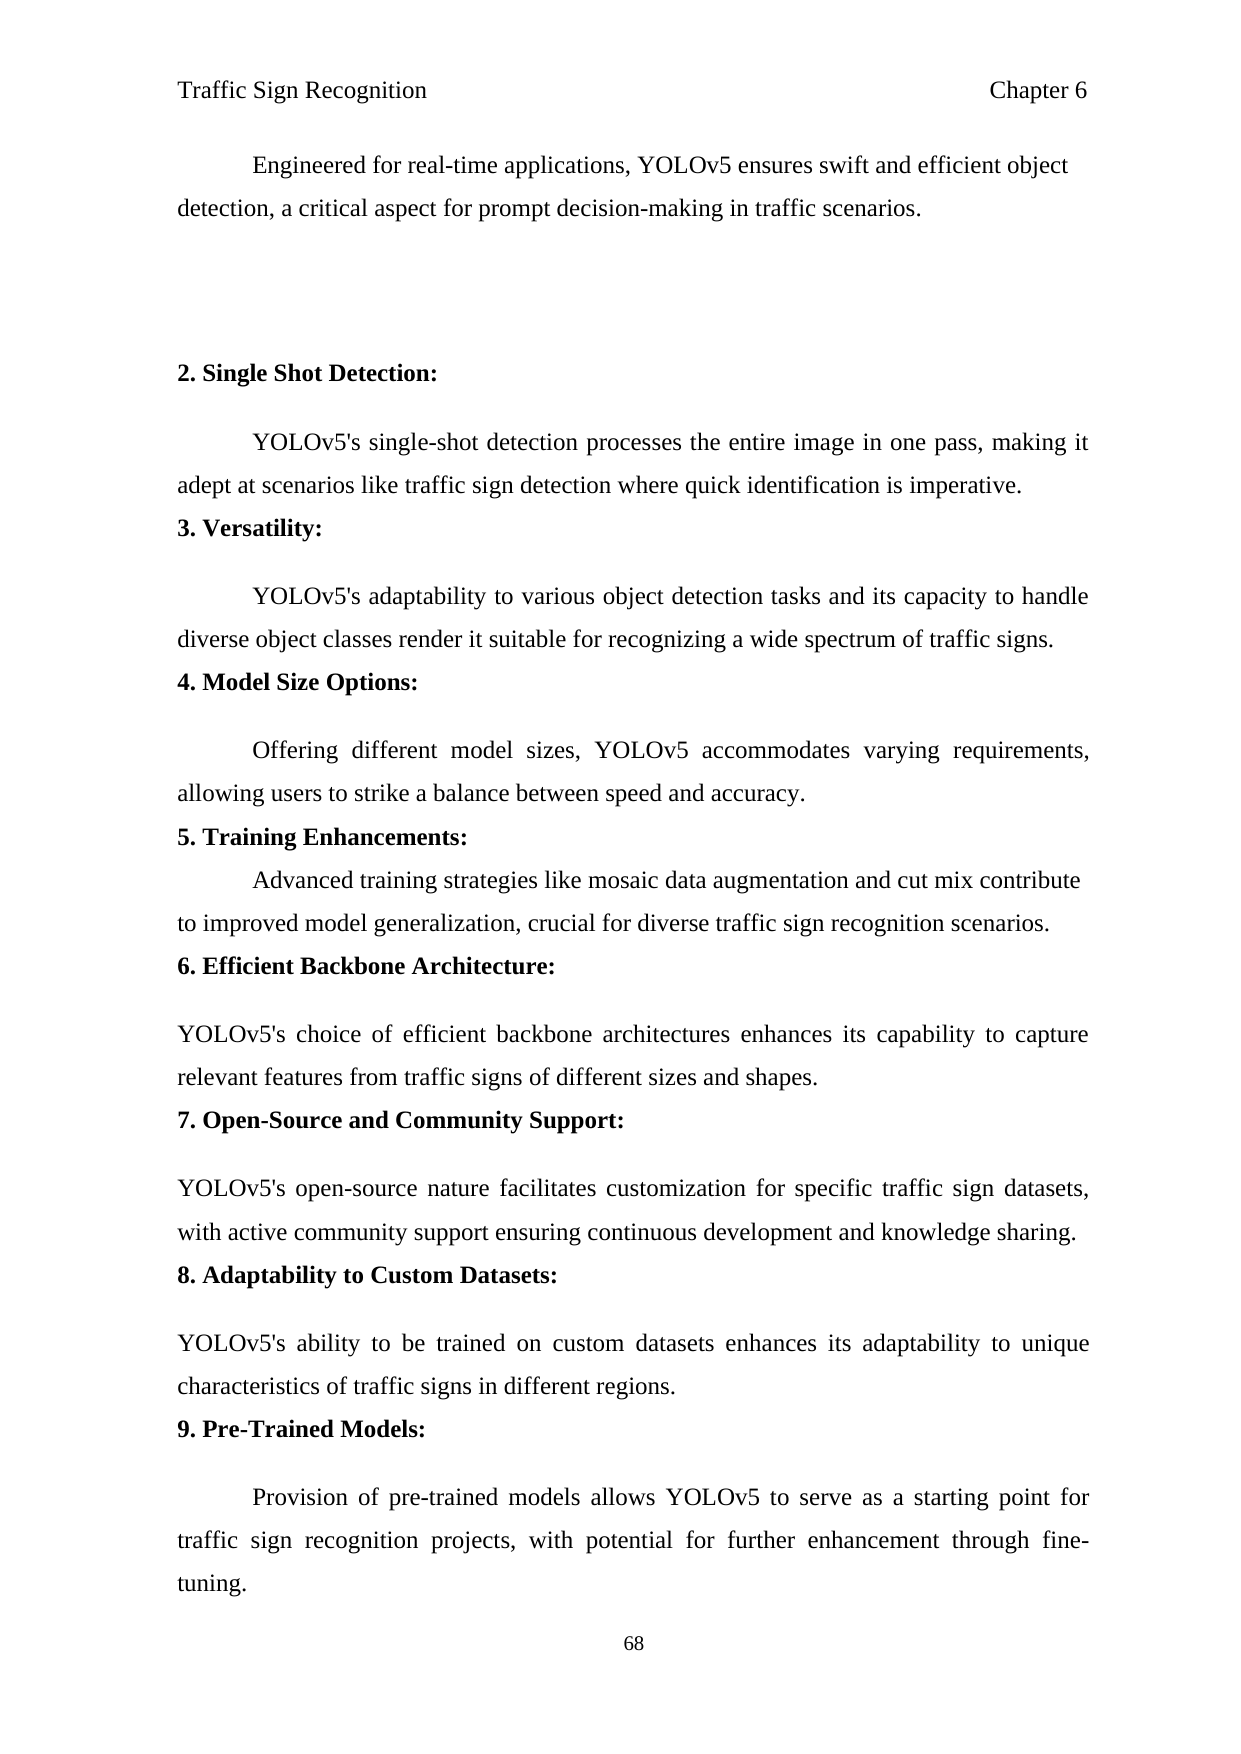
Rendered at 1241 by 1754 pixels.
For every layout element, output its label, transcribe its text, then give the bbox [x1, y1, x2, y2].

text YOLOv5's choice of efficient backbone architectures enhances its capability to capture relevant features from traffic signs of different sizes and shapes. [177, 1019, 1090, 1091]
text YOLOv5's ability to be trained on custom datasets enhances its adaptability to unique characteristics of traffic signs in different regions. [177, 1328, 1090, 1400]
text YOLOv5's open-source nature facilitates customization for specific traffic sign datasets, with active community support ensuring continuous development and knowledge sharing. [177, 1173, 1090, 1245]
text 7. Open-Source and Community Support: [177, 1105, 1090, 1134]
text Offering different model sizes, YOLOv5 accommodates varying requirements, allowing users to strike a balance between speed and accuracy. [177, 735, 1090, 807]
text Provision of pre-trained models allows YOLOv5 to serve as a starting point for traffic sign recognition projects, with potential for further enhancement through fine-tuning. [177, 1482, 1090, 1597]
text 8. Adaptability to Custom Datasets: [177, 1260, 1090, 1288]
text 4. Model Size Options: [177, 667, 1090, 696]
text Engineered for real-time applications, YOLOv5 ensures swift and efficient object detection, a critical aspect for prompt decision-making in traffic scenarios. [177, 150, 1090, 222]
text YOLOv5's single-shot detection processes the entire image in one pass, making it adept at scenarios like traffic sign detection where quick identification is imperative. [177, 427, 1090, 498]
text Advanced training strategies like mosaic data augmentation and cut mix contribute to improved model generalization, crucial for diverse traffic sign recognition scenarios. [177, 865, 1090, 937]
text 3. Versatility: [177, 513, 1090, 542]
text 9. Pre-Trained Models: [177, 1414, 1090, 1443]
text 6. Efficient Backbone Architecture: [177, 951, 1090, 980]
text 2. Single Shot Detection: [177, 358, 1090, 387]
text 5. Training Enhancements: [177, 822, 1090, 850]
text YOLOv5's adaptability to various object detection tasks and its capacity to handle diverse object classes render it suitable for recognizing a wide spectrum of traffic signs. [177, 581, 1090, 653]
